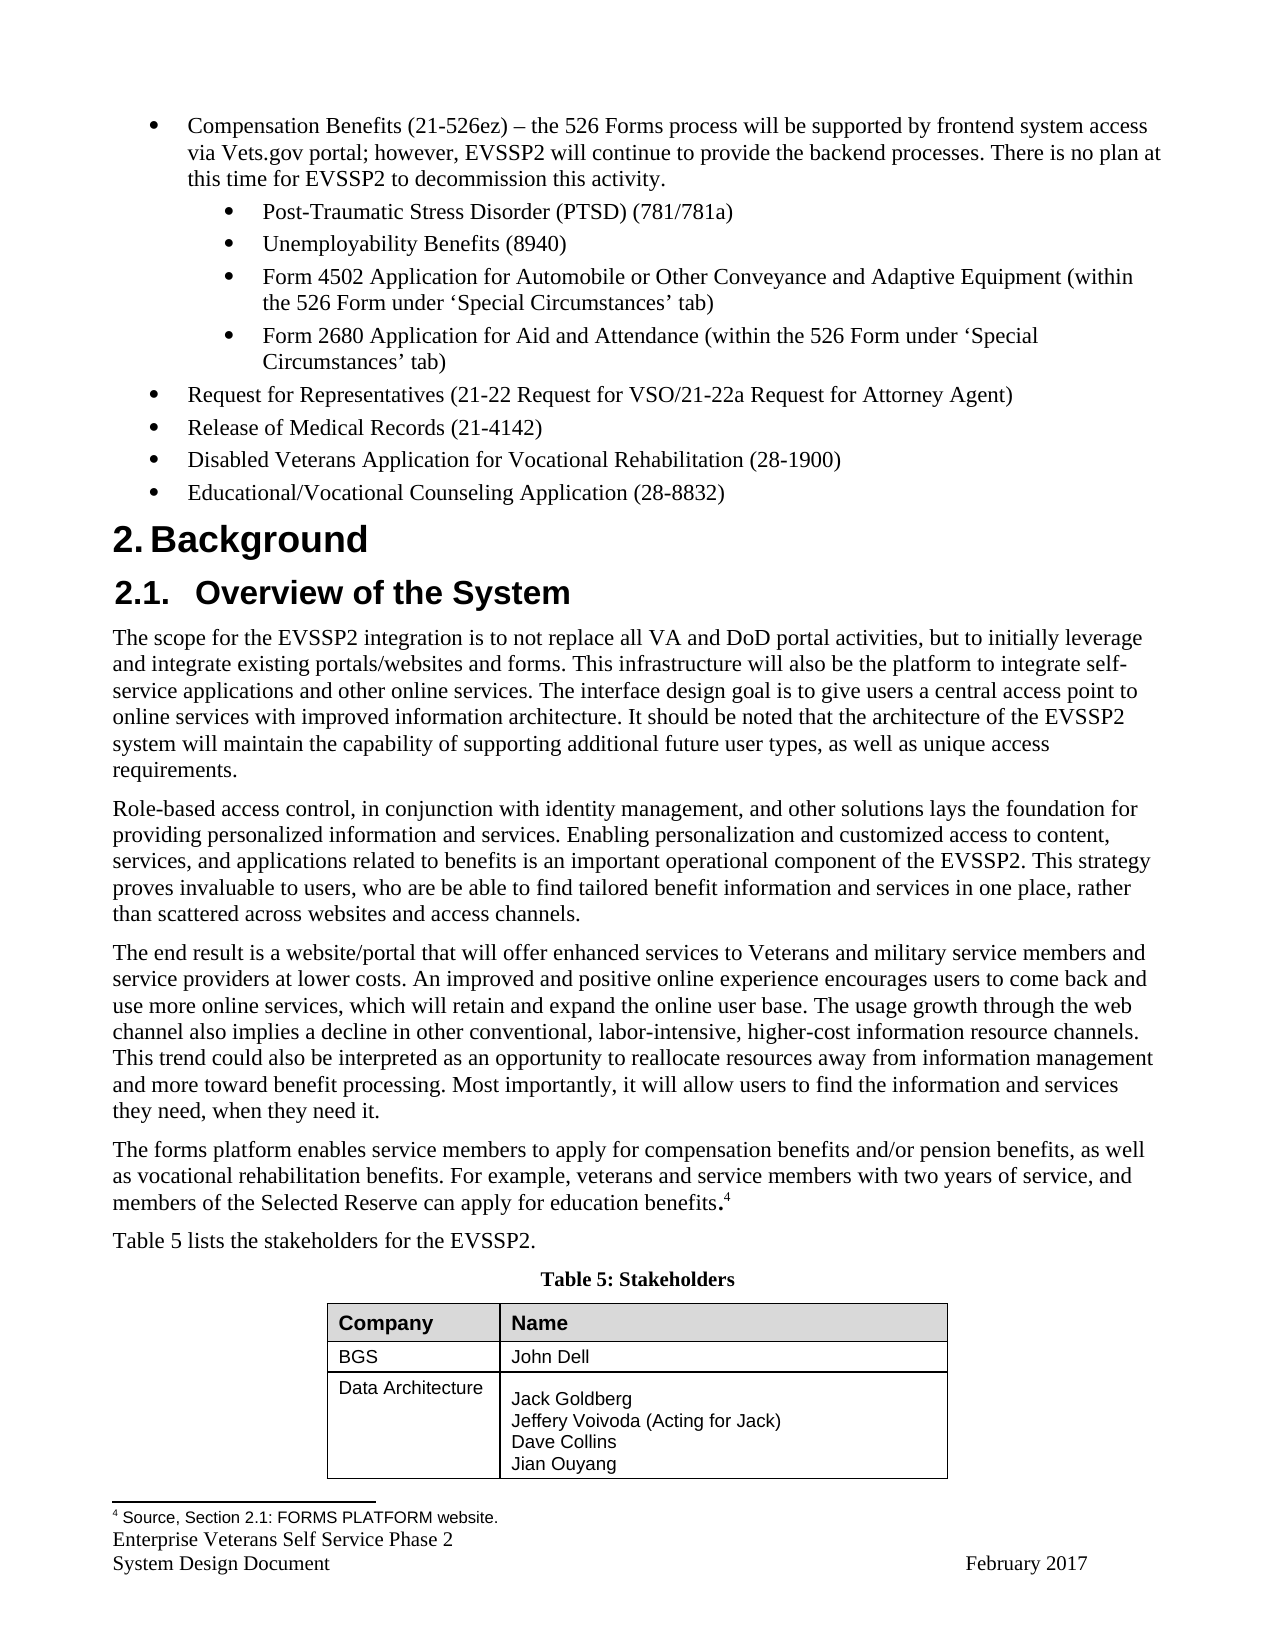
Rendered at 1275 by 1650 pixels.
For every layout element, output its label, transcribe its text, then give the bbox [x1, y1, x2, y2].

text Request for Representatives (21-22 Request for VSO/21-22a Request for Attorney Agent) [150, 381, 1162, 407]
text The scope for the EVSSP2 integration is to not replace all VA and DoD portal activities, but to initially leverage and integrate existing portals/websites and forms. This infrastructure will also be the platform to integrate self-service applications and other online services. The interface design goal is to give users a central access point to online services with improved information architecture. It should be noted that the architecture of the EVSSP2 system will maintain the capability of supporting additional future user types, as well as unique access requirements. [112, 624, 1162, 782]
text Compensation Benefits (21-526ez) – the 526 Forms process will be supported by frontend system access via Vets.gov portal; however, EVSSP2 will continue to provide the backend processes. There is no plan at this time for EVSSP2 to decommission this activity. [150, 112, 1162, 192]
text Educational/Vocational Counseling Application (28-8832) [150, 479, 1162, 505]
table_cell BGS [328, 1342, 499, 1371]
table_header Company [328, 1304, 499, 1341]
subtitle Background [112, 518, 1162, 561]
text Unemployability Benefits (8940) [225, 230, 1162, 257]
text Role-based access control, in conjunction with identity management, and other solutions lays the foundation for providing personalized information and services. Enabling personalization and customized access to content, services, and applications related to benefits is an important operational component of the EVSSP2. This strategy proves invaluable to users, who are be able to find tailored benefit information and services in one place, rather than scattered across websites and access channels. [112, 795, 1162, 927]
text Table 5 lists the stakeholders for the EVSSP2. [112, 1228, 1162, 1254]
text Release of Medical Records (21-4142) [150, 413, 1162, 440]
text Disabled Veterans Application for Vocational Rehabilitation (28-1900) [150, 446, 1162, 472]
text The forms platform enables service members to apply for compensation benefits and/or pension benefits, as well as vocational rehabilitation benefits. For example, veterans and service members with two years of service, and members of the Selected Reserve can apply for education benefits. [112, 1136, 1162, 1215]
text Form 4502 Application for Automobile or Other Conveyance and Adaptive Equipment (within the 526 Form under ‘Special Circumstances’ tab) [225, 263, 1162, 316]
subtitle Overview of the System [114, 573, 1162, 612]
text The end result is a website/portal that will offer enhanced services to Veterans and military service members and service providers at lower costs. An improved and positive online experience encourages users to come back and use more online services, which will retain and expand the online user base. The usage growth through the web channel also implies a decline in other conventional, labor-intensive, higher-cost information resource channels. This trend could also be interpreted as an opportunity to reallocate resources away from information management and more toward benefit processing. Most importantly, it will allow users to find the information and services they need, when they need it. [112, 939, 1162, 1123]
text Post-Traumatic Stress Disorder (PTSD) (781/781a) [225, 198, 1162, 224]
table_cell Data Architecture [328, 1373, 499, 1478]
table_cell Jack Goldberg Jeffery Voivoda (Acting for Jack) Dave Collins Jian Ouyang [501, 1373, 947, 1478]
text Form 2680 Application for Aid and Attendance (within the 526 Form under ‘Special Circumstances’ tab) [225, 322, 1162, 375]
table_header Name [501, 1304, 947, 1341]
table_cell John Dell [501, 1342, 947, 1371]
